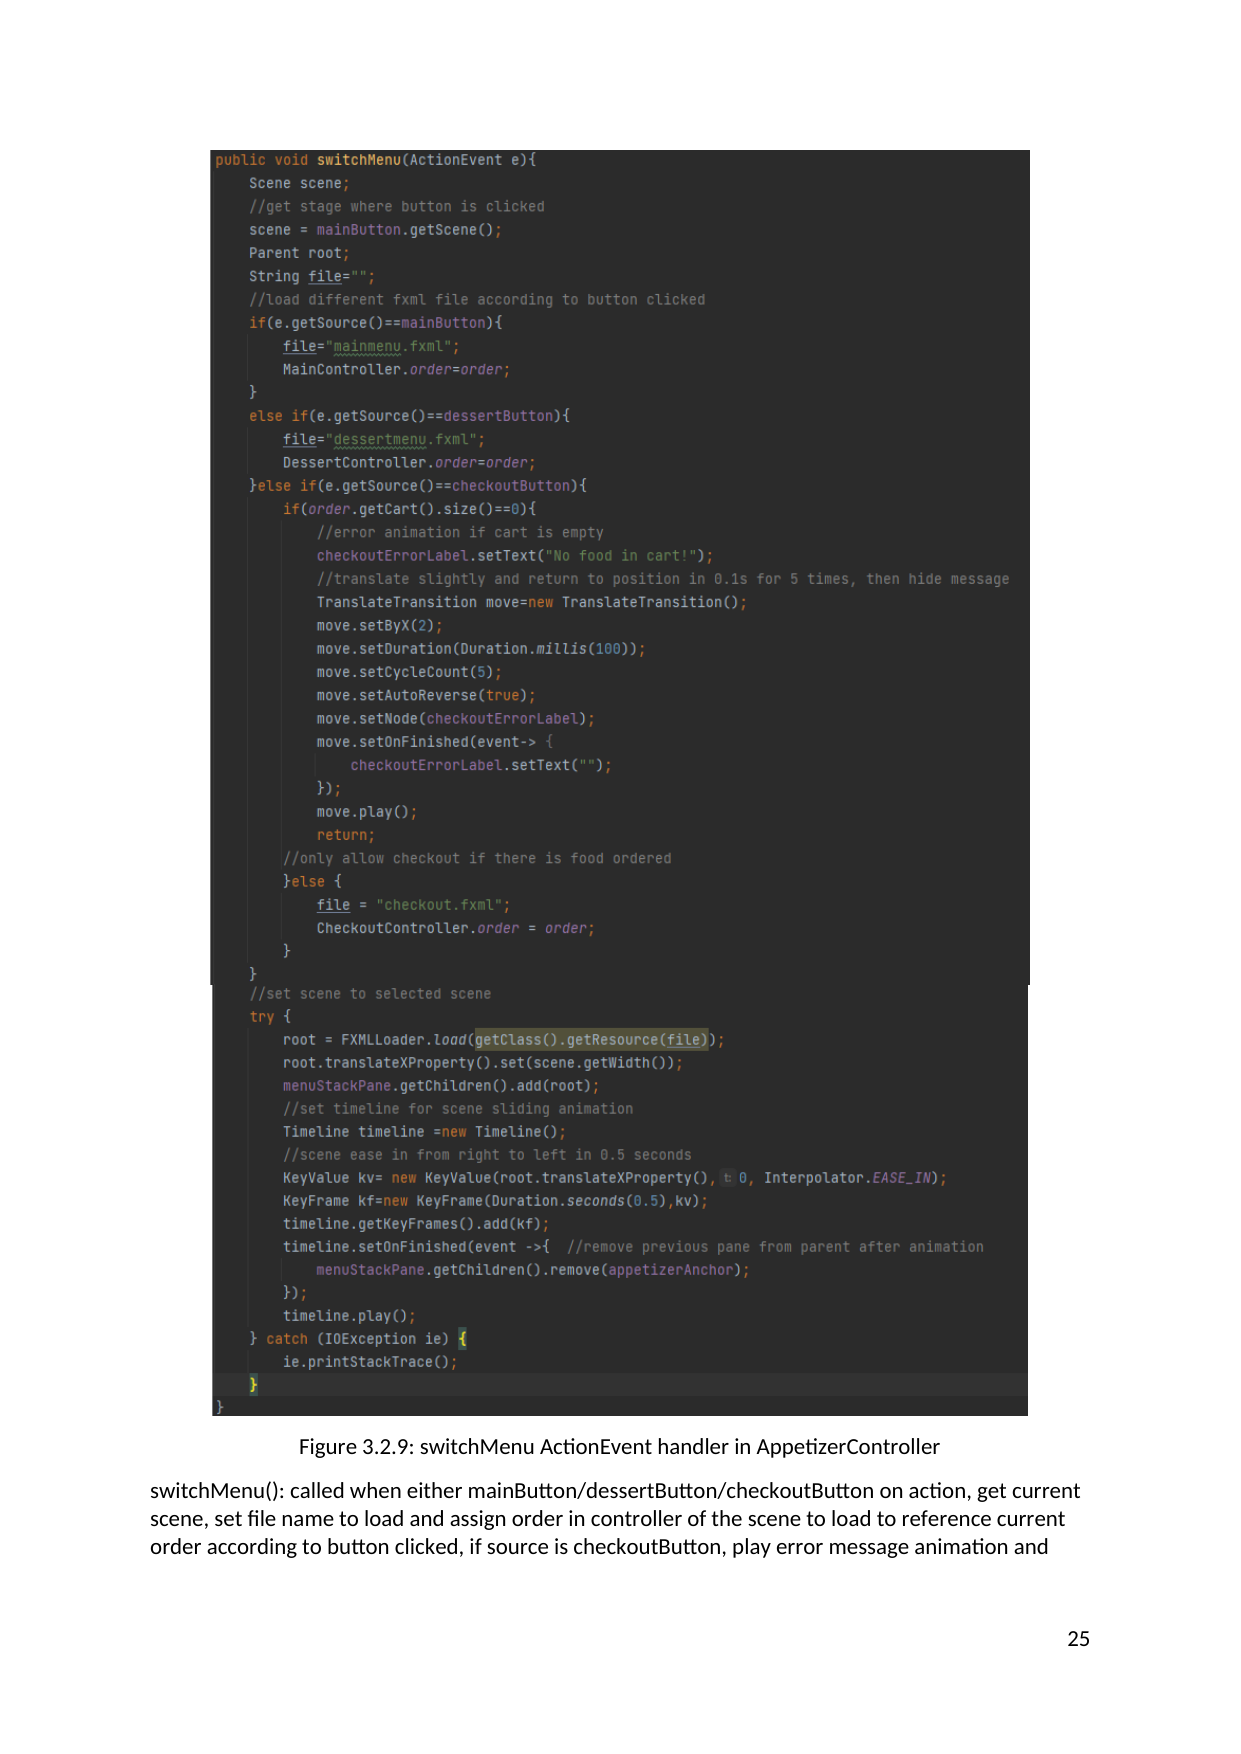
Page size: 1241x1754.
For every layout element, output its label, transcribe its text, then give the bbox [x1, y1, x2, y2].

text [150, 1476, 1090, 1561]
text Figure 3.2.9: switchMenu ActionEvent handler in AppetizerController [150, 1432, 1090, 1460]
picture [210, 150, 1030, 1416]
